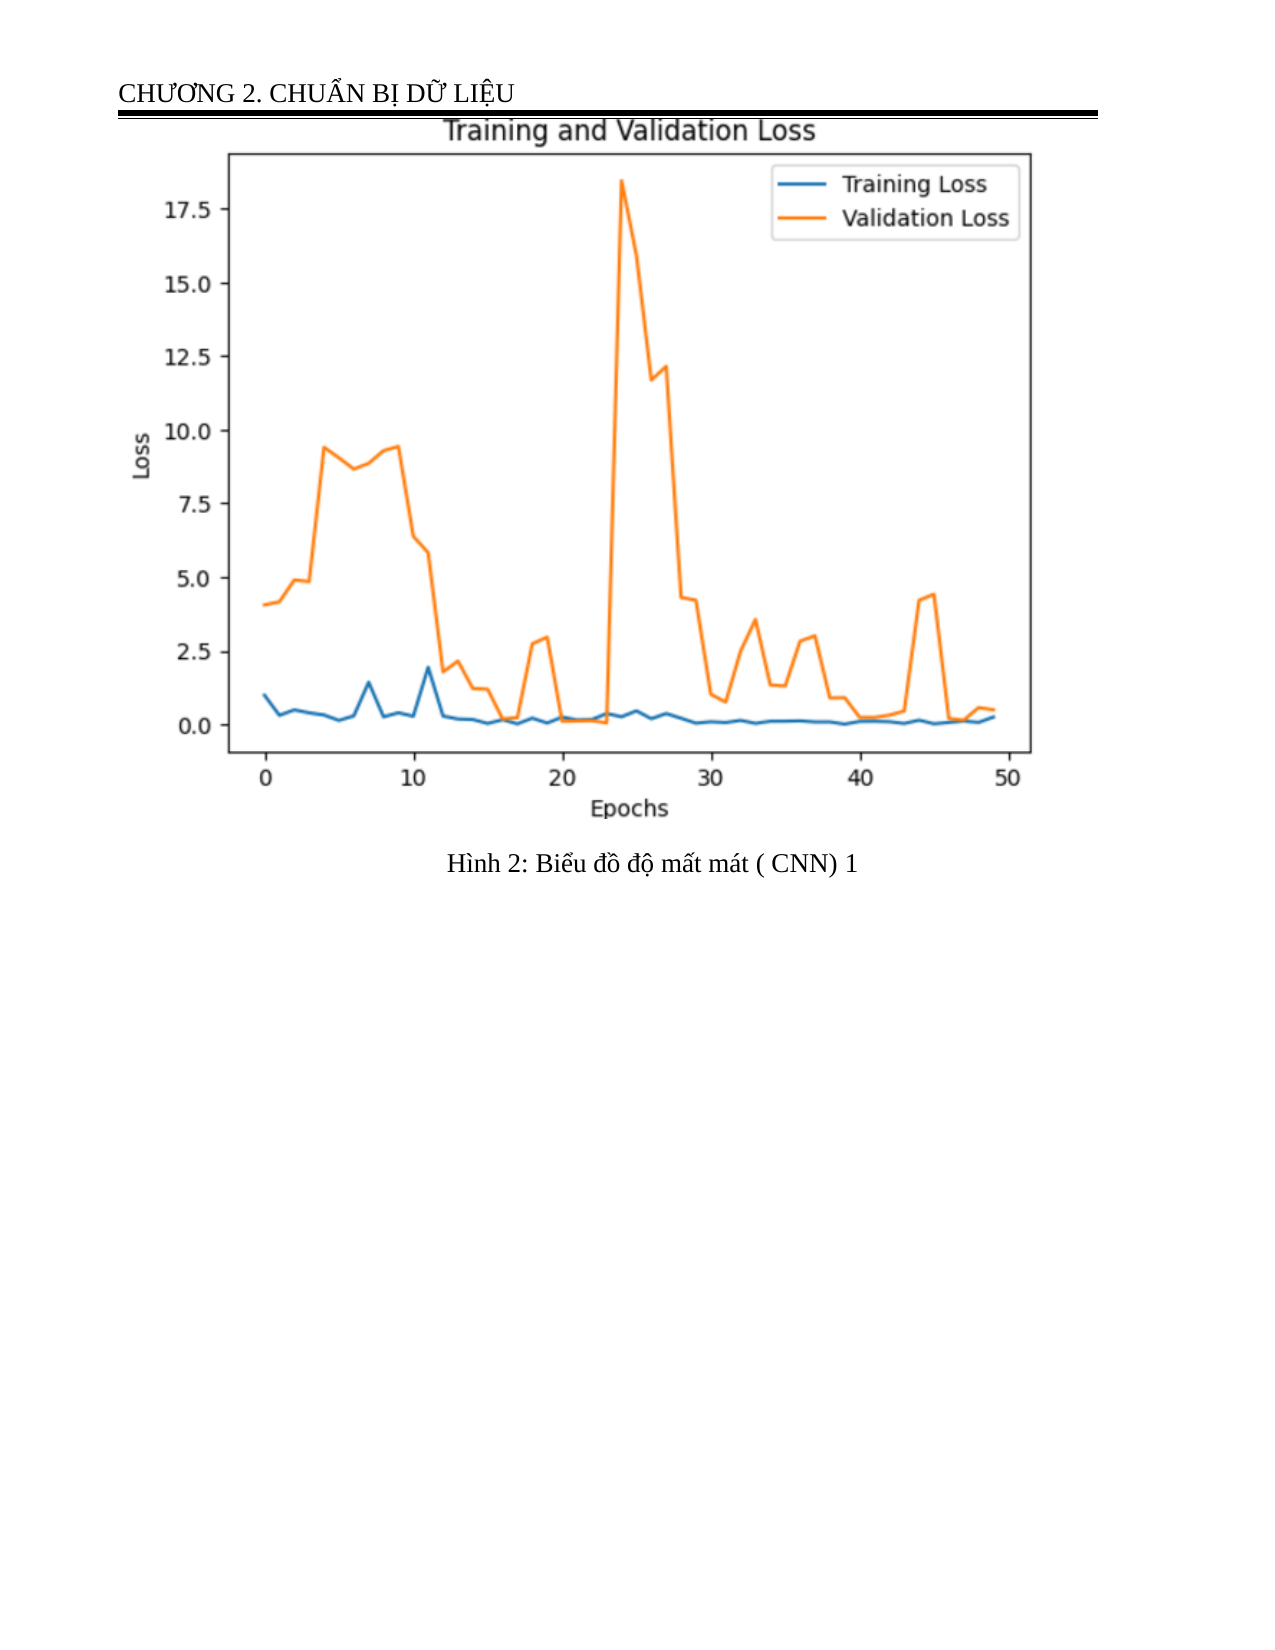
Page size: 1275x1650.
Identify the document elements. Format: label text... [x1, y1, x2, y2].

picture [118, 119, 1098, 819]
